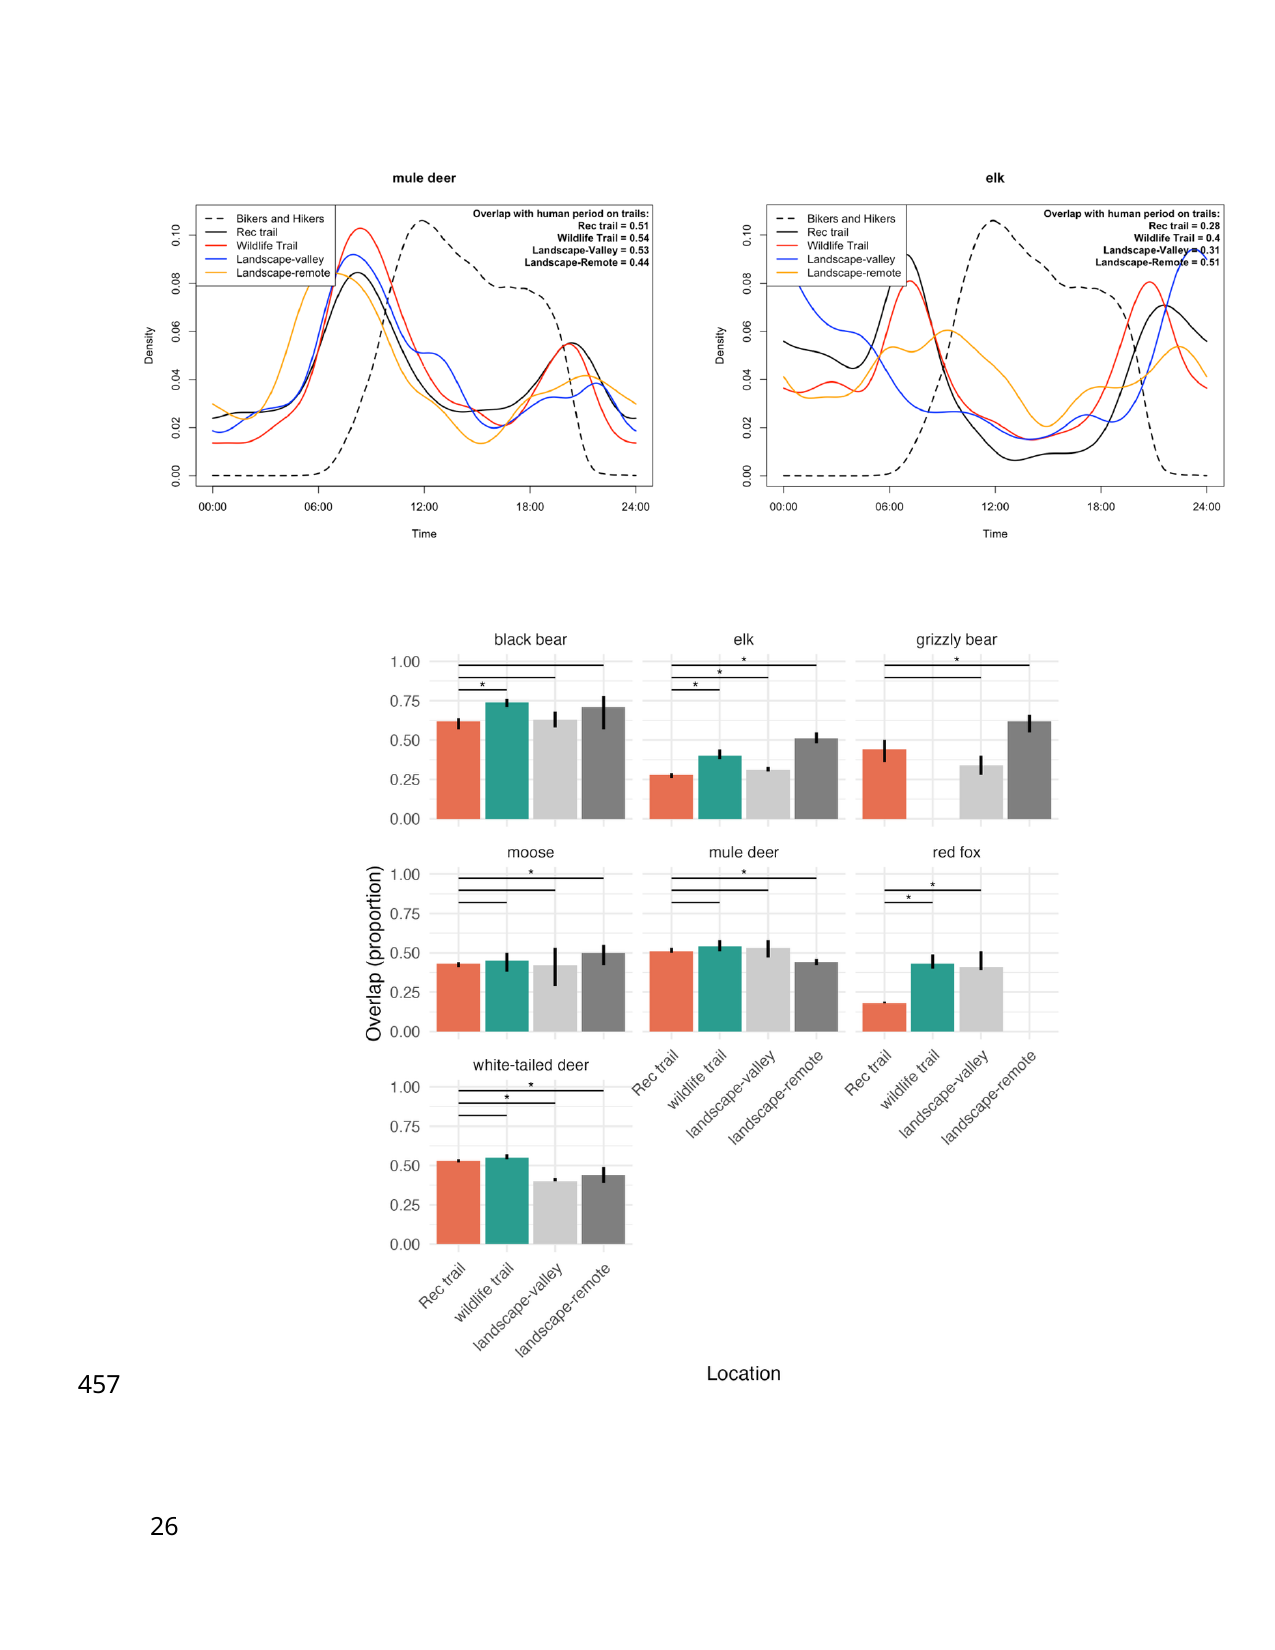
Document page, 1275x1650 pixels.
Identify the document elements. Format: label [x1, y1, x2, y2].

picture [140, 150, 1252, 1365]
